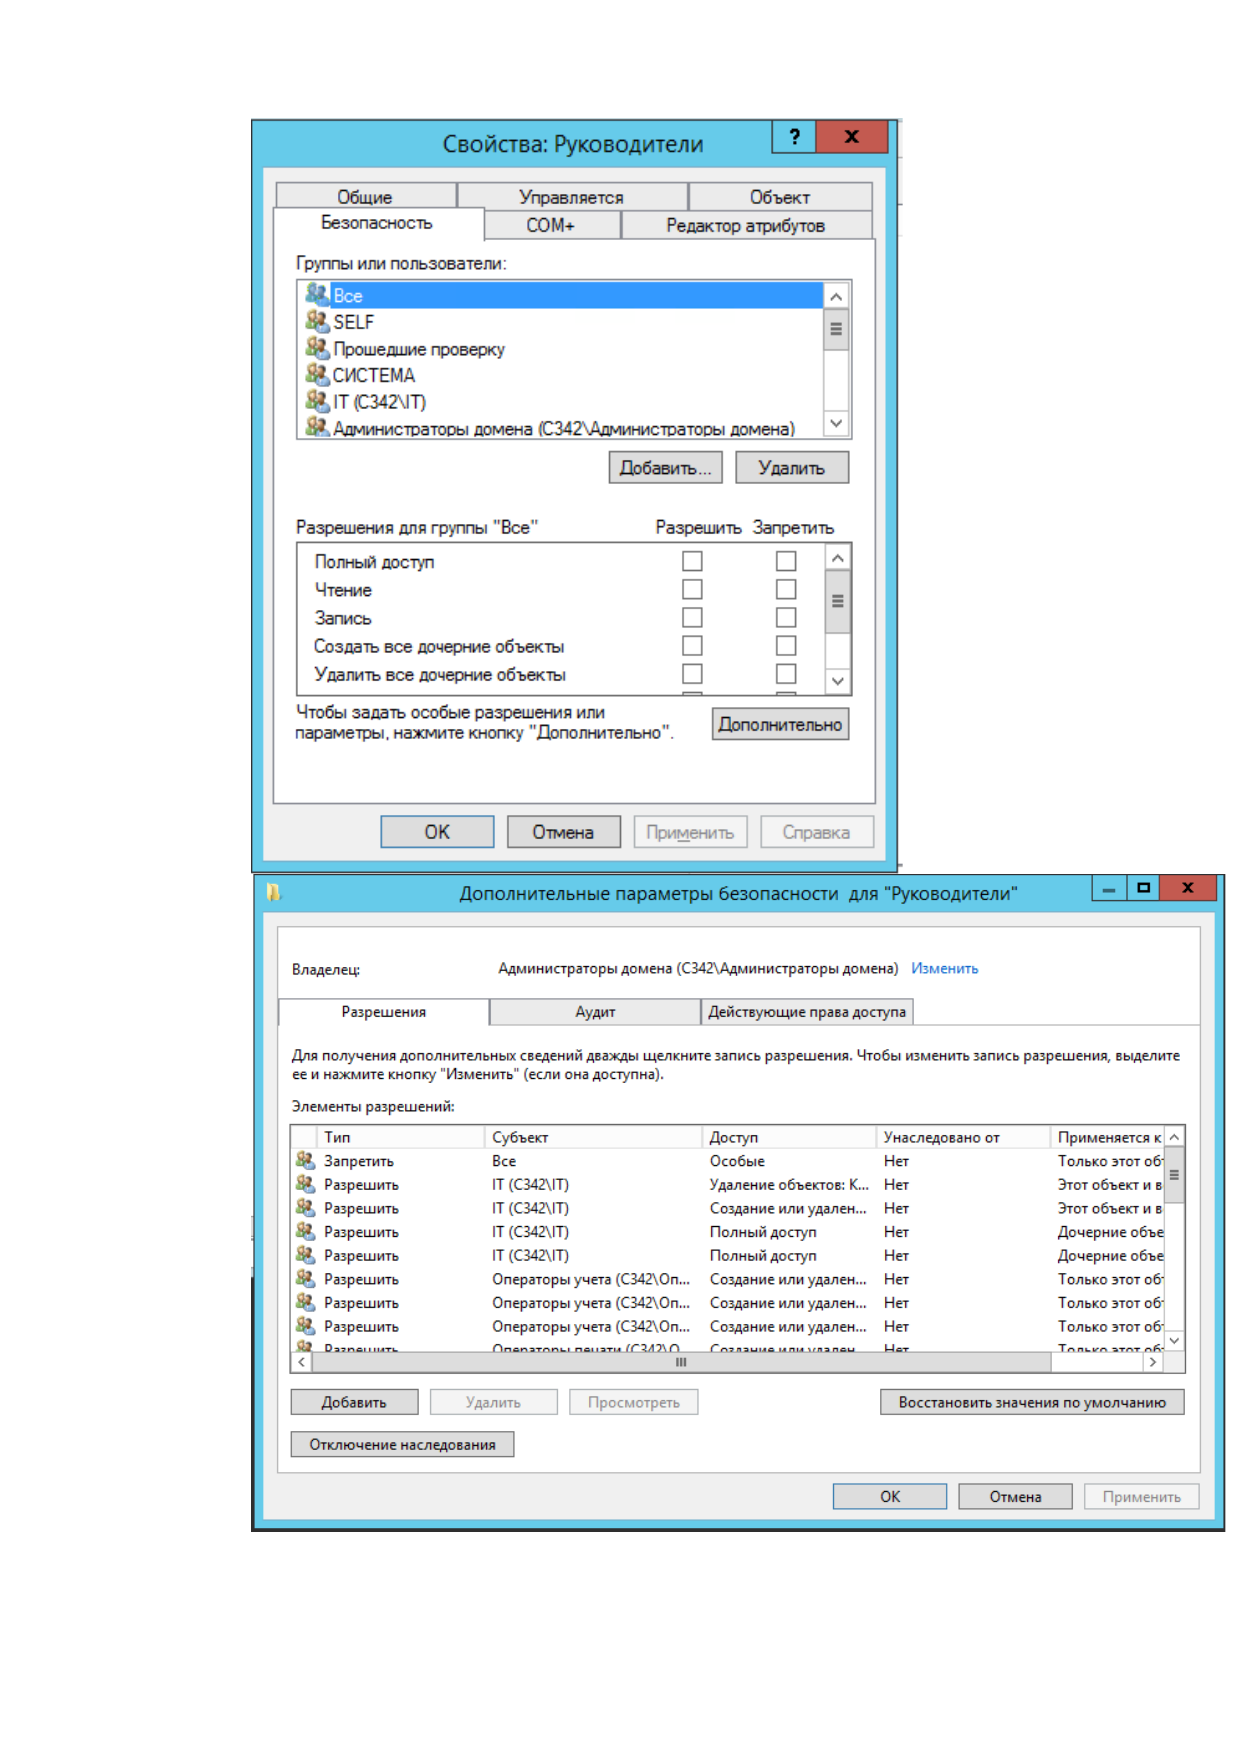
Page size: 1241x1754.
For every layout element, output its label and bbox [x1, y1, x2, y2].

picture [251, 118, 1226, 1532]
